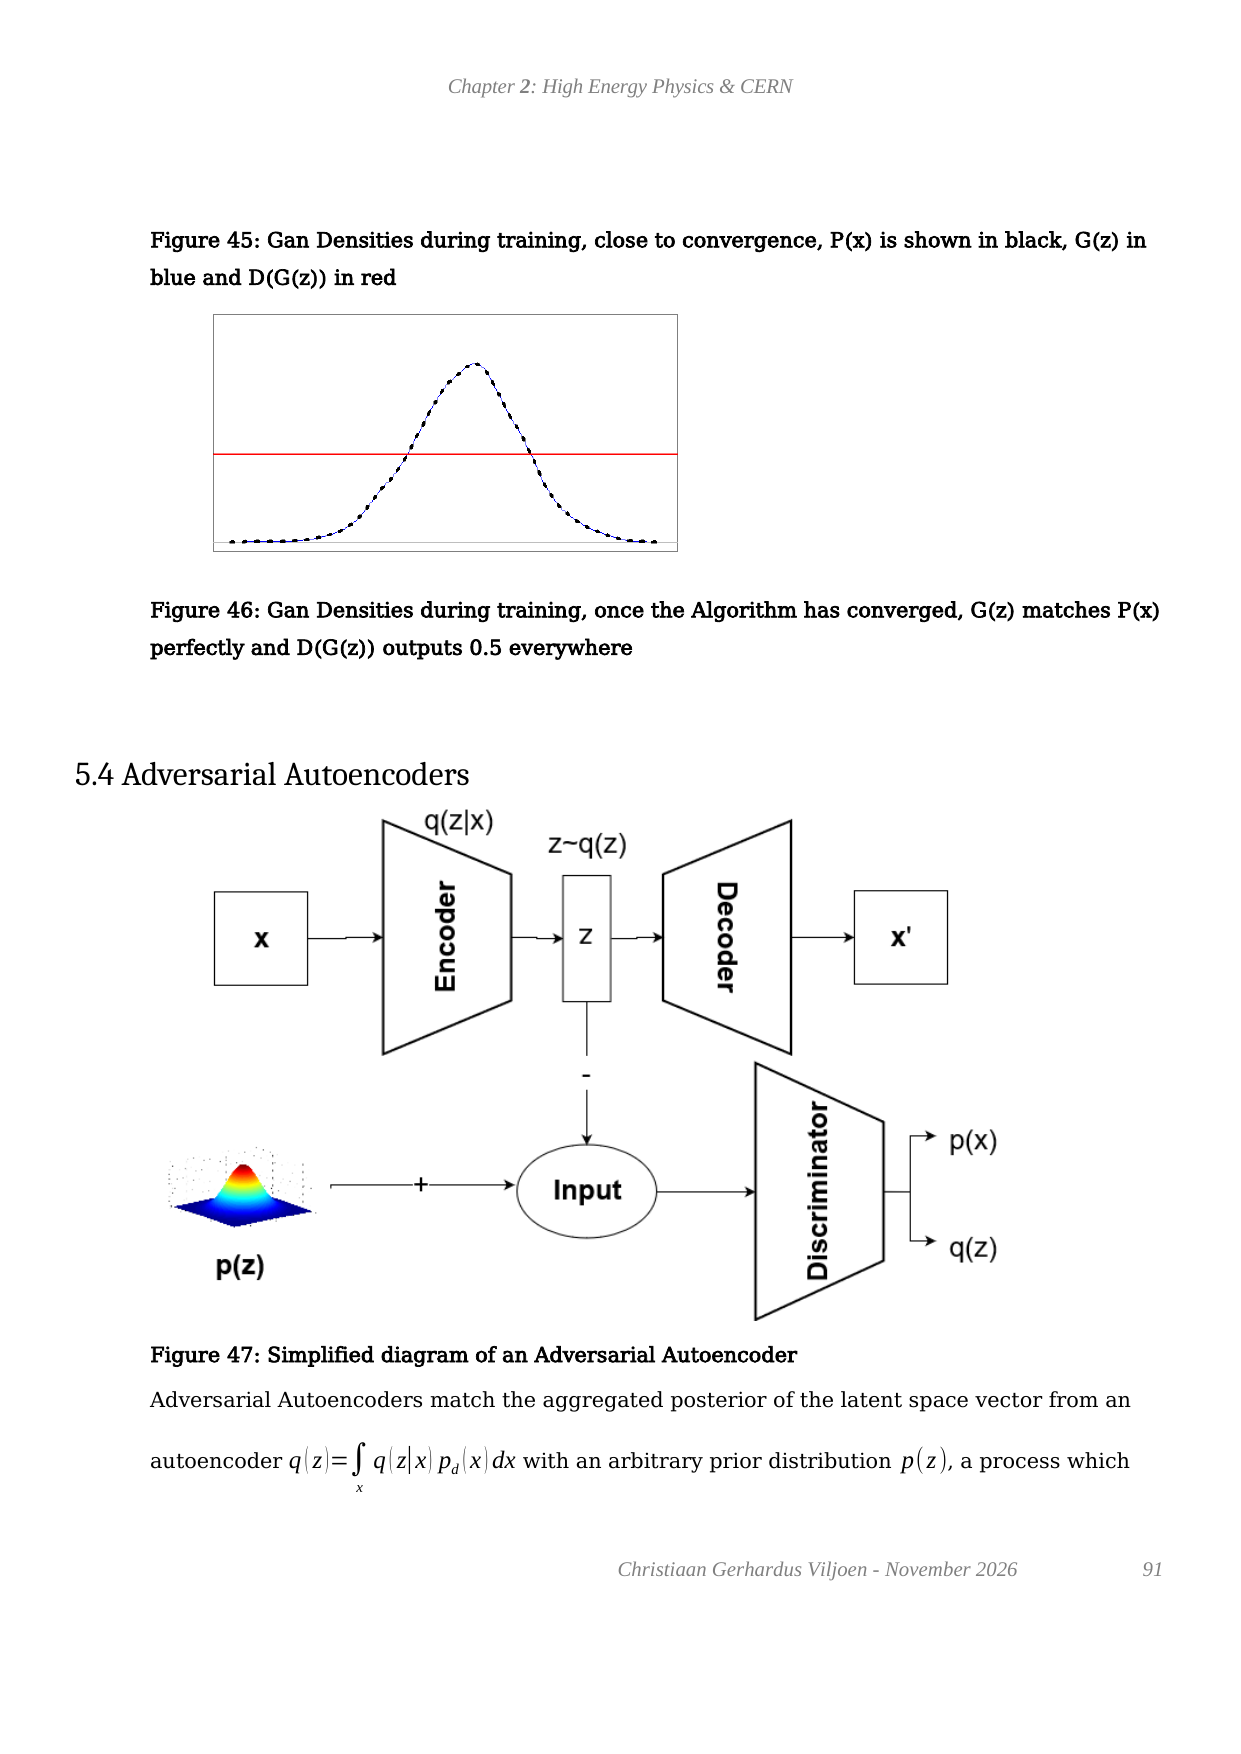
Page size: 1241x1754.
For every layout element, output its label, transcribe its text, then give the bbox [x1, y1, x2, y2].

text Figure 46: Gan Densities during training, once the Algorithm has converged, G(z) matches P(x) perfectly and D(G(z)) outputs 0.5 everywhere [150, 597, 1165, 659]
text Figure 47: Simplified diagram of an Adversarial Autoencoder [150, 1341, 1165, 1366]
subtitle Adversarial Autoencoders [75, 755, 1165, 793]
text Figure 45: Gan Densities during training, close to convergence, P(x) is shown in black, G(z) in blue and D(G(z)) in red [150, 227, 1165, 289]
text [150, 1387, 1165, 1496]
picture [150, 310, 710, 576]
picture [150, 805, 1018, 1321]
